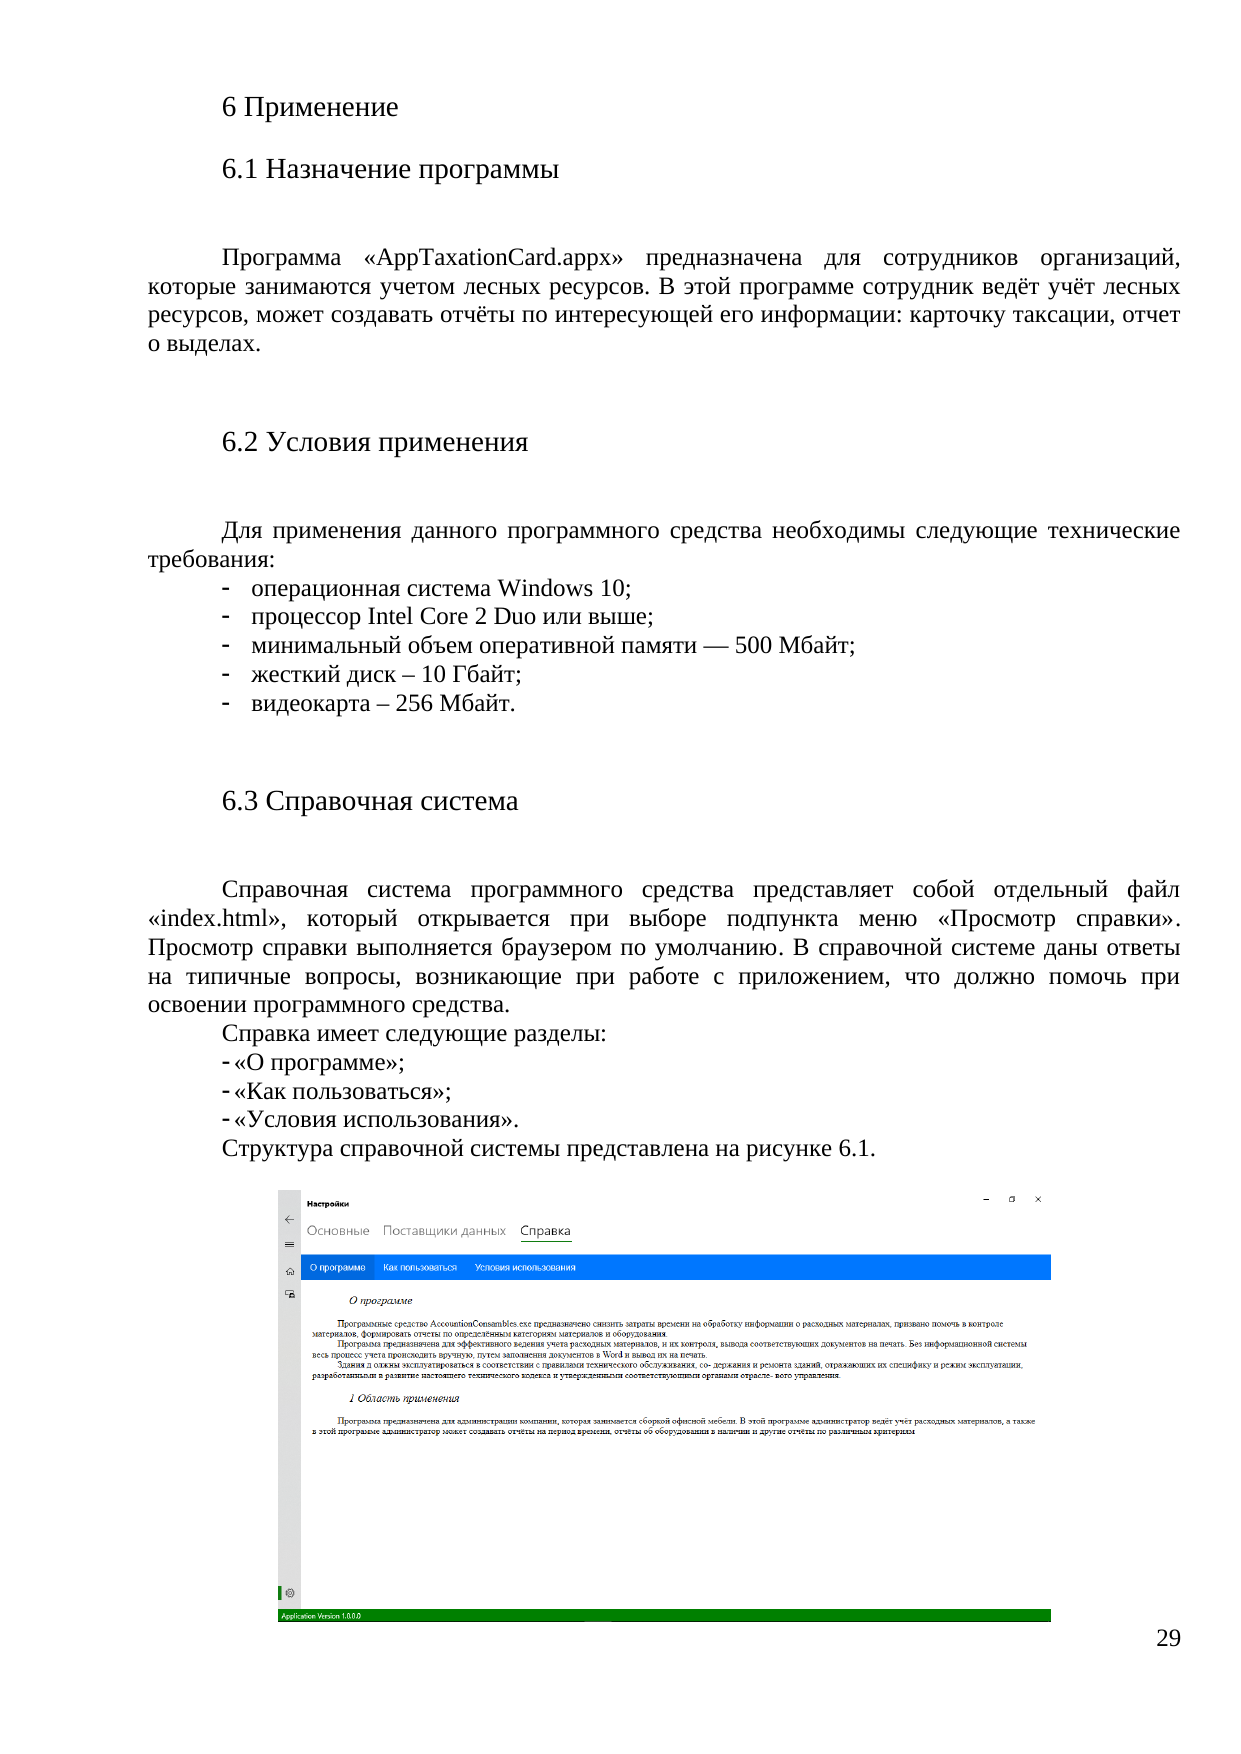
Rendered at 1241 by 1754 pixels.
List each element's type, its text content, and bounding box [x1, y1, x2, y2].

text Справка имеет следующие разделы: [148, 1018, 1181, 1047]
text 6.2 Условия применения [148, 424, 1181, 458]
list «Условия использования». [148, 1104, 1181, 1133]
text 6 Применение [148, 89, 1181, 122]
text Для применения данного программного средства необходимы следующие технические требования: [148, 515, 1181, 573]
list жесткий диск – 10 Гбайт; [148, 659, 1181, 688]
list «Как пользоваться»; [148, 1076, 1181, 1104]
text Справочная система программного средства представляет собой отдельный файл «index.html», который открывается при выборе подпункта меню «Просмотр справки». Просмотр справки выполняется браузером по умолчанию. В справочной системе даны ответы на типичные вопросы, возникающие при работе с приложением, что должно помочь при освоении программного средства. [148, 874, 1181, 1018]
text Структура справочной системы представлена на рисунке 6.1. [222, 1133, 1181, 1162]
text 6.1 Назначение программы [148, 151, 1181, 184]
text 6.3 Справочная система [148, 783, 1181, 817]
list видеокарта – 256 Мбайт. [148, 688, 1181, 716]
list минимальный объем оперативной памяти — 500 Мбайт; [148, 630, 1181, 659]
list «О программе»; [148, 1047, 1181, 1076]
list операционная система Windows 10; [148, 573, 1181, 601]
list процессор Intel Core 2 Duo или выше; [148, 601, 1181, 630]
picture [278, 1190, 1051, 1622]
text Программа «AppTaxationCard.appx» предназначена для сотрудников организаций, которые занимаются учетом лесных ресурсов. В этой программе сотрудник ведёт учёт лесных ресурсов, может создавать отчёты по интересующей его информации: карточку таксации, отчет о выделах. [148, 242, 1181, 357]
